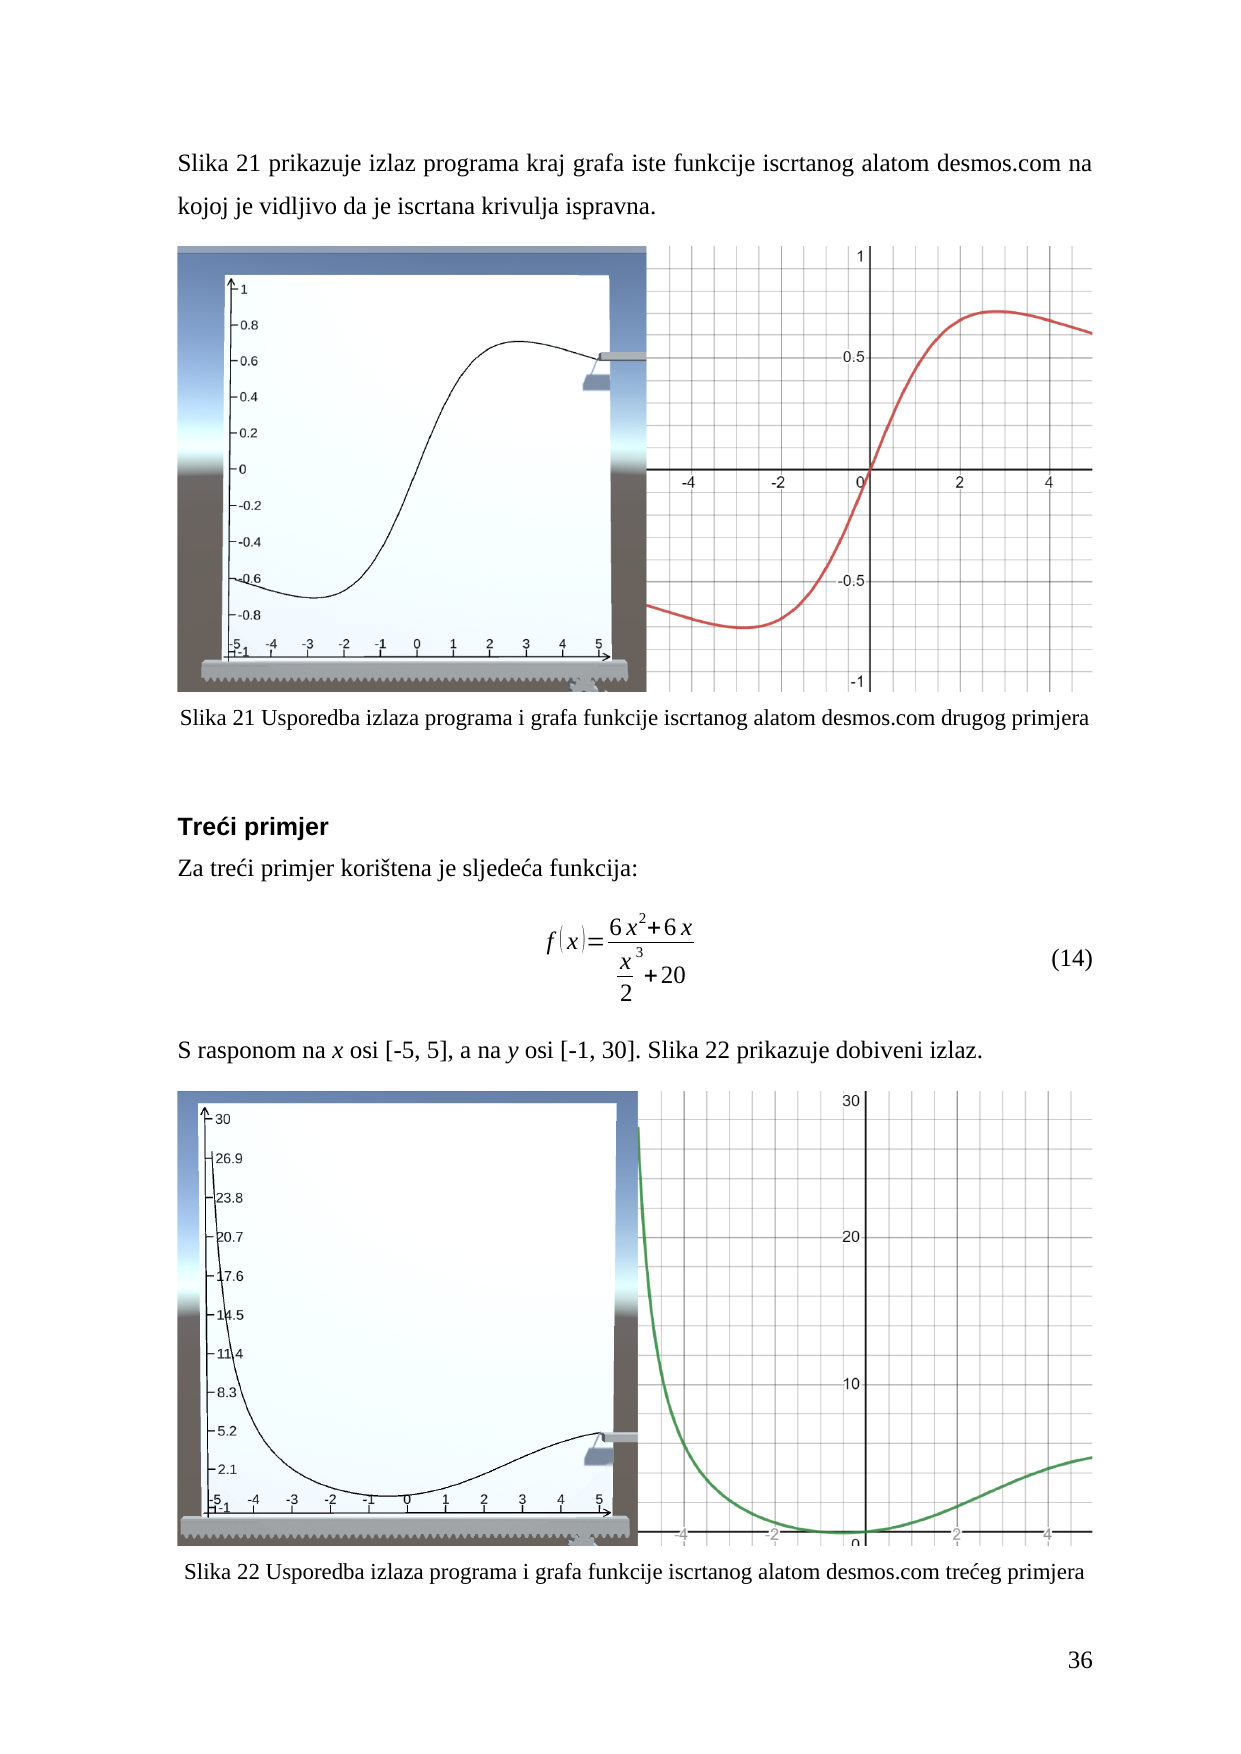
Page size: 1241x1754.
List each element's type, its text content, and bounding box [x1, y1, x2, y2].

picture [177, 1091, 1093, 1546]
text (14) [177, 909, 1092, 1006]
text Za treći primjer korištena je sljedeća funkcija: [177, 853, 1092, 882]
text S rasponom na x osi [-5, 5], a na y osi [-1, 30]. Slika 22 prikazuje dobiveni izlaz. [177, 1035, 1092, 1064]
picture [177, 246, 1093, 692]
text Treći primjer [177, 812, 1092, 841]
text Slika 21 prikazuje izlaz programa kraj grafa iste funkcije iscrtanog alatom desmos.com na kojoj je vidljivo da je iscrtana krivulja ispravna. [177, 148, 1092, 219]
